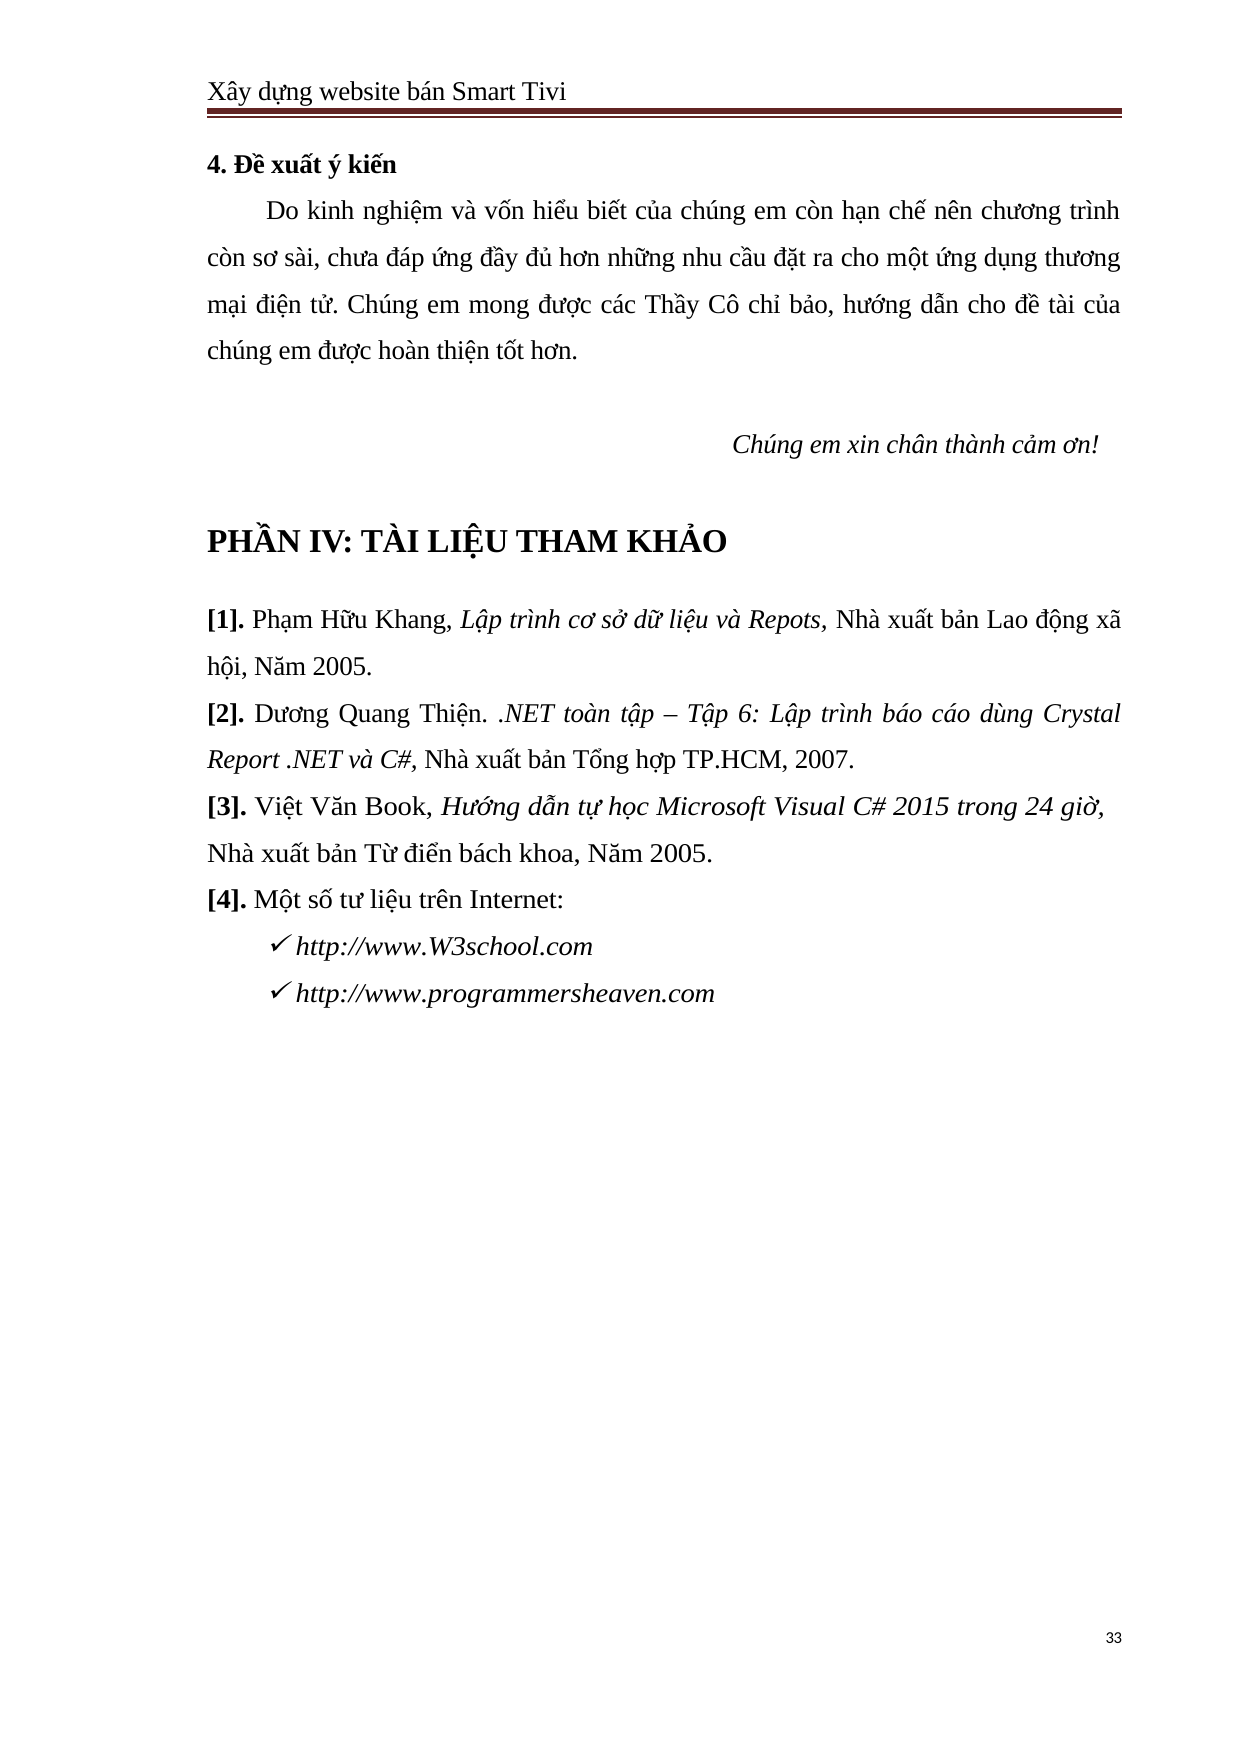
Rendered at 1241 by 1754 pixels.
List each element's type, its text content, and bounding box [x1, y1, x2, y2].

text [3]. Việt Văn Book, Hướng dẫn tự học Microsoft Visual C# 2015 trong 24 giờ, Nhà xuất bản Từ điển bách khoa, Năm 2005. [207, 790, 1106, 868]
list http://www.W3school.com [266, 930, 1106, 961]
list [2]. Dương Quang Thiện. .NET toàn tập – Tập 6: Lập trình báo cáo dùng Crystal Report .NET và C#, Nhà xuất bản Tổng hợp TP.HCM, 2007. [207, 697, 1122, 775]
list Do kinh nghiệm và vốn hiểu biết của chúng em còn hạn chế nên chương trình còn sơ sài, chưa đáp ứng đầy đủ hơn những nhu cầu đặt ra cho một ứng dụng thương mại điện tử. Chúng em mong được các Thầy Cô chỉ bảo, hướng dẫn cho đề tài của chúng em được hoàn thiện tốt hơn. [207, 194, 1122, 366]
list Chúng em xin chân thành cảm ơn! [657, 428, 1122, 459]
text [4]. Một số tư liệu trên Internet: [207, 883, 1106, 915]
list http://www.programmersheaven.com [266, 977, 1106, 1008]
list 4. Đề xuất ý kiến [207, 148, 1122, 179]
text [1]. Phạm Hữu Khang, Lập trình cơ sở dữ liệu và Repots, Nhà xuất bản Lao động xã hội, Năm 2005. [207, 603, 1122, 681]
text PHẦN IV: TÀI LIỆU THAM KHẢO [207, 521, 1122, 559]
